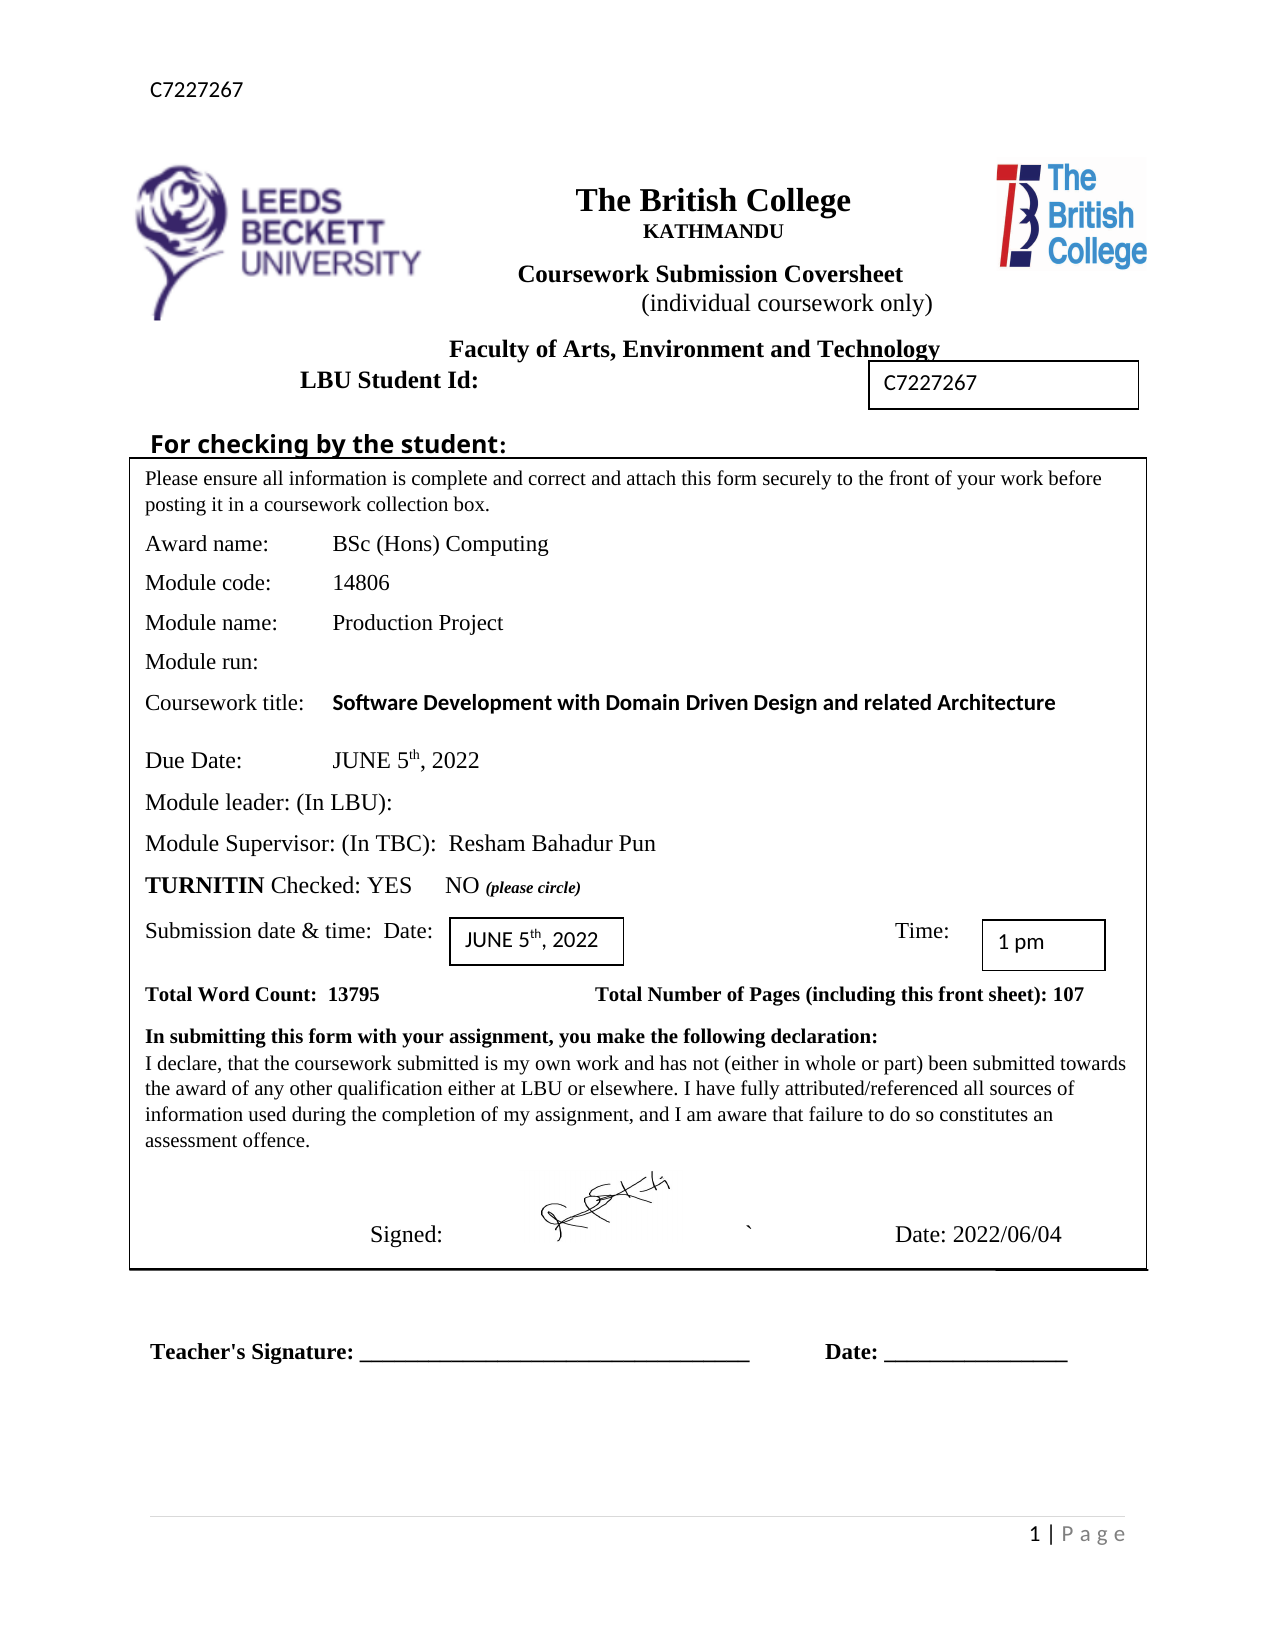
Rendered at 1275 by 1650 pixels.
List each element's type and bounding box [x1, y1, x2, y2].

picture [519, 1170, 683, 1243]
picture [123, 161, 429, 324]
